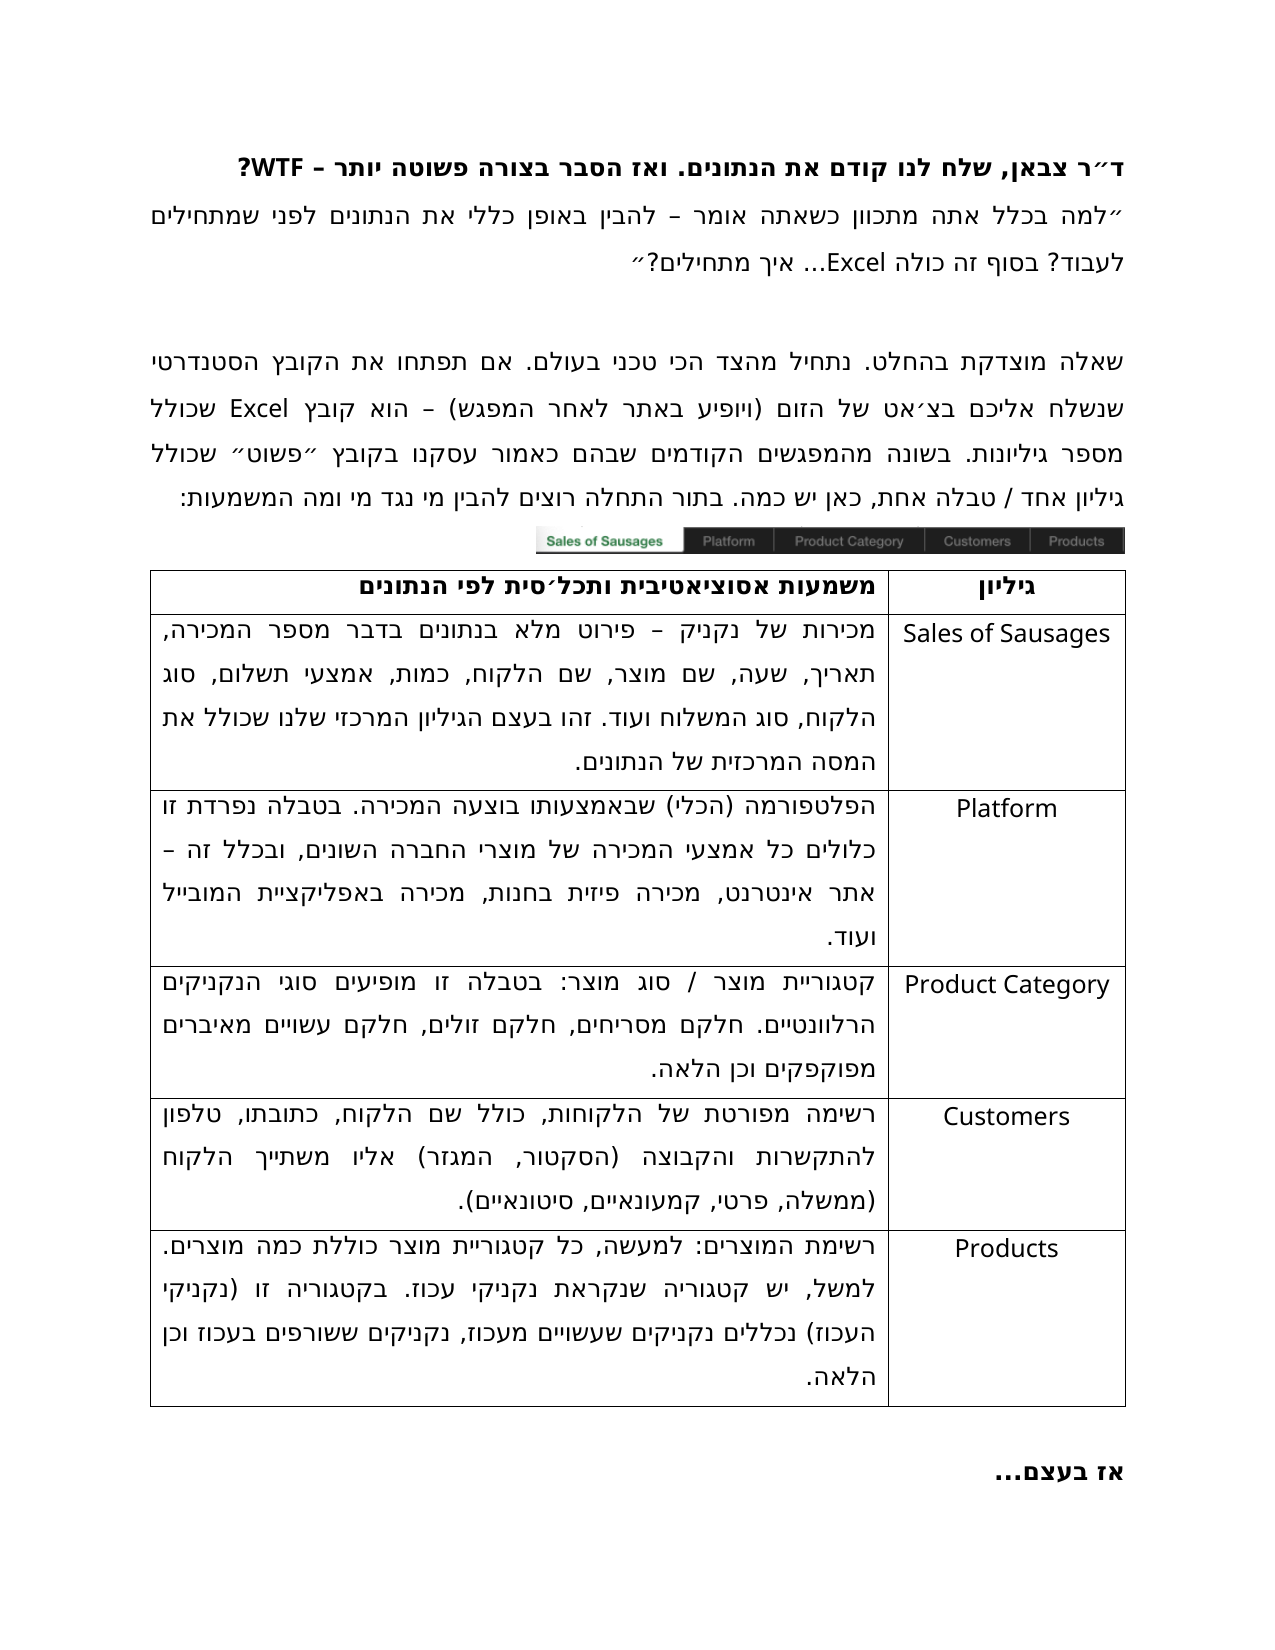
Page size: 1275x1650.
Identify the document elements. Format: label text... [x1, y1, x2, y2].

table_cell רשימת המוצרים: למעשה, כל קטגוריית מוצר כוללת כמה מוצרים. למשל, יש קטגוריה שנקראת נקניקי עכוז. בקטגוריה זו (נקניקי העכוז) נכללים נקניקים שעשויים מעכוז, נקניקים ששורפים בעכוז וכן הלאה. [151, 1231, 888, 1406]
text שאלה מוצדקת בהחלט. נתחיל מהצד הכי טכני בעולם. אם תפתחו את הקובץ הסטנדרטי שנשלח אליכם בצ׳אט של הזום (ויופיע באתר לאחר המפגש) – הוא קובץ Excel שכולל מספר גיליונות. בשונה מהמפגשים הקודמים שבהם כאמור עסקנו בקובץ ״פשוט״ שכולל גיליון אחד / טבלה אחת, כאן יש כמה. בתור התחלה רוצים להבין מי נגד מי ומה המשמעות: [150, 347, 1125, 512]
table_header משמעות אסוציאטיבית ותכל׳סית לפי הנתונים [151, 571, 888, 614]
table_cell Sales of Sausages [889, 615, 1125, 790]
table_cell הפלטפורמה (הכלי) שבאמצעותו בוצעה המכירה. בטבלה נפרדת זו כלולים כל אמצעי המכירה של מוצרי החברה השונים, ובכלל זה – אתר אינטרנט, מכירה פיזית בחנות, מכירה באפליקציית המובייל ועוד. [151, 791, 888, 966]
table_cell רשימה מפורטת של הלקוחות, כולל שם הלקוח, כתובתו, טלפון להתקשרות והקבוצה (הסקטור, המגזר) אליו משתייך הלקוח (ממשלה, פרטי, קמעונאיים, סיטונאיים). [151, 1099, 888, 1230]
text ״למה בכלל אתה מתכוון כשאתה אומר – להבין באופן כללי את הנתונים לפני שמתחילים לעבוד? בסוף זה כולה Excel... איך מתחילים?״ [150, 201, 1125, 279]
table_cell Products [889, 1231, 1125, 1406]
table_cell מכירות של נקניק – פירוט מלא בנתונים בדבר מספר המכירה, תאריך, שעה, שם מוצר, שם הלקוח, כמות, אמצעי תשלום, סוג הלקוח, סוג המשלוח ועוד. זהו בעצם הגיליון המרכזי שלנו שכולל את המסה המרכזית של הנתונים. [151, 615, 888, 790]
table_cell Platform [889, 791, 1125, 966]
table_header גיליון [889, 571, 1125, 614]
text ד״ר צבאן, שלח לנו קודם את הנתונים. ואז הסבר בצורה פשוטה יותר – WTF? [150, 150, 1125, 184]
table_cell Product Category [889, 967, 1125, 1098]
table_cell קטגוריית מוצר / סוג מוצר: בטבלה זו מופיעים סוגי הנקניקים הרלוונטיים. חלקם מסריחים, חלקם זולים, חלקם עשויים מאיברים מפוקפקים וכן הלאה. [151, 967, 888, 1098]
text אז בעצם... [150, 1458, 1125, 1487]
table_cell Customers [889, 1099, 1125, 1230]
picture [536, 526, 1125, 554]
